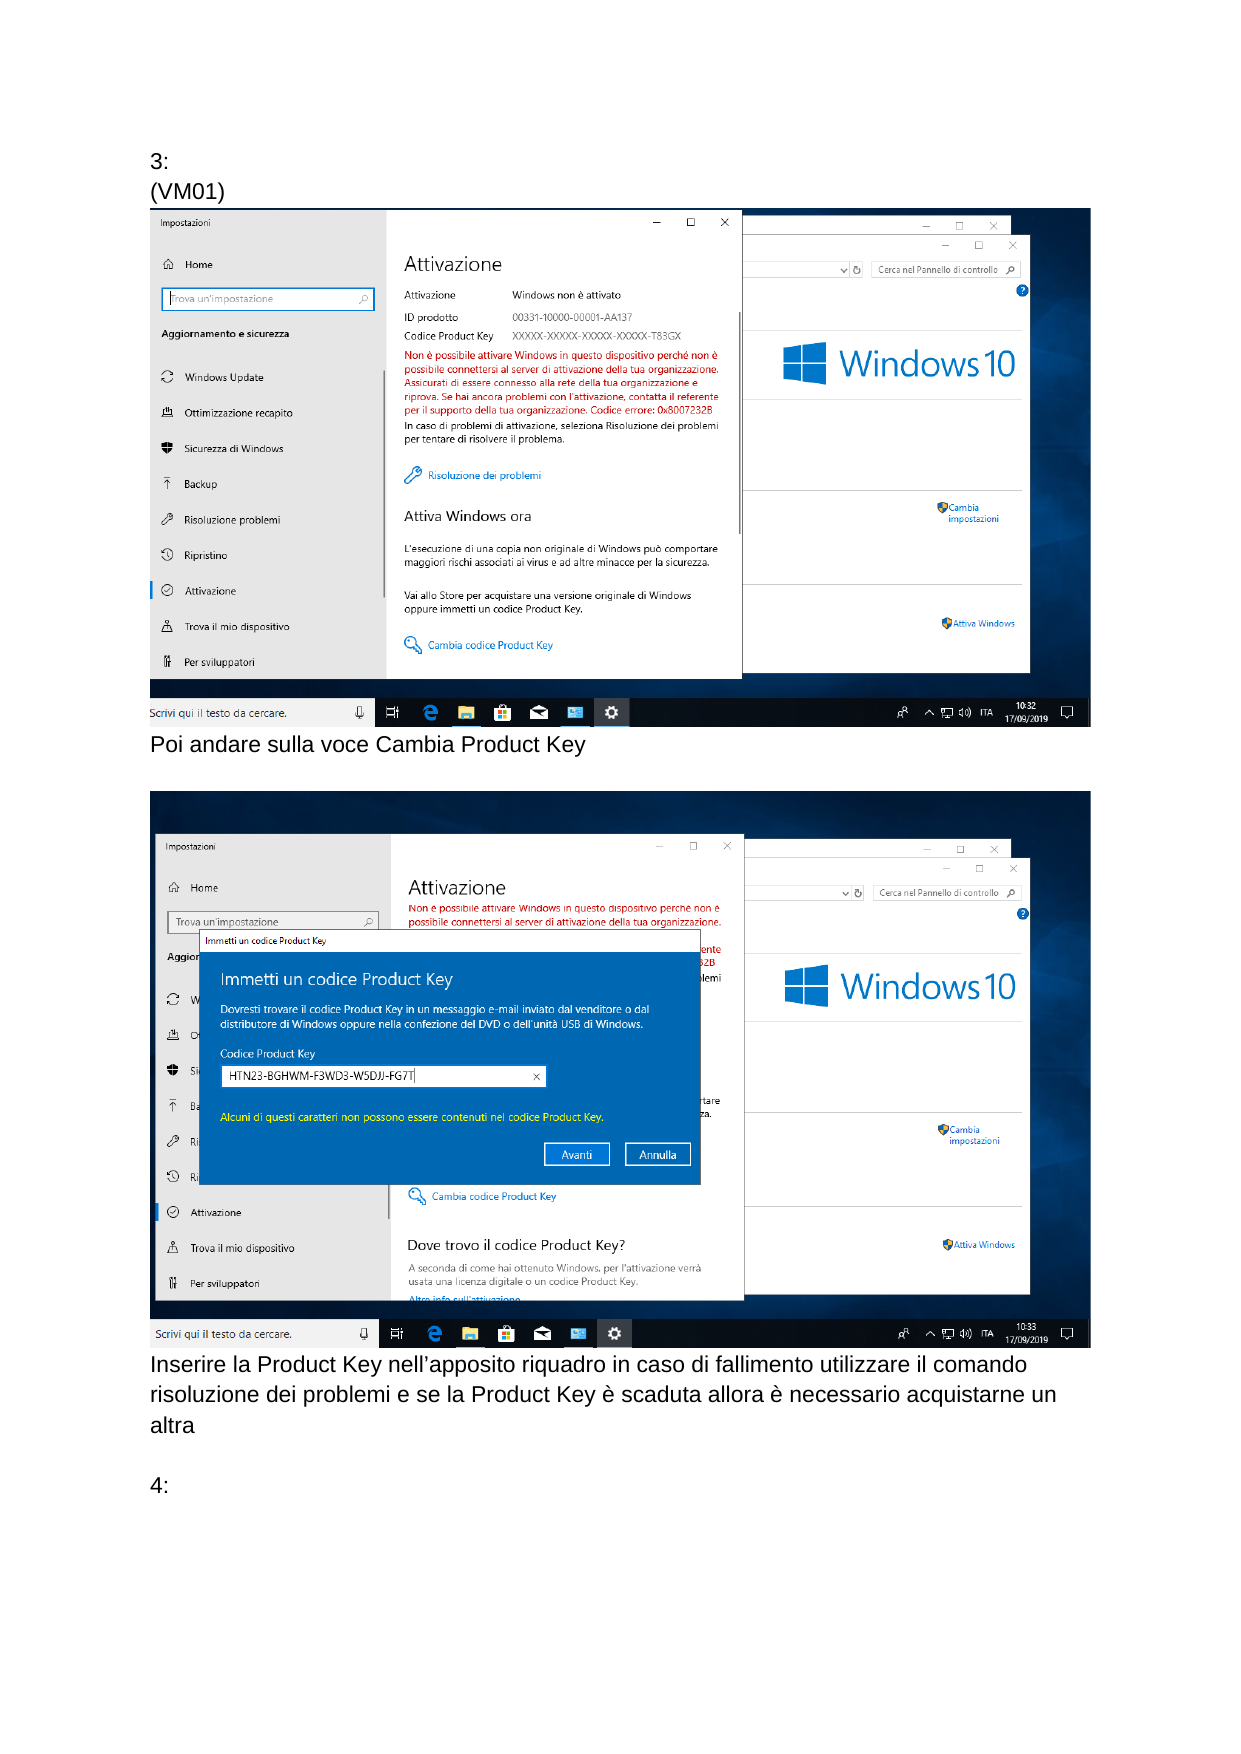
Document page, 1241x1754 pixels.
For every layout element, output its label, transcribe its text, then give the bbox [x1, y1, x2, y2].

text Inserire la Product Key nell’apposito riquadro in caso di fallimento utilizzare il comando risoluzione dei problemi e se la Product Key è scaduta allora è necessario acquistarne un altra [150, 1351, 1090, 1438]
text (VM01) [150, 178, 1090, 204]
picture [150, 208, 1091, 727]
text 4: [150, 1472, 1090, 1498]
text Poi andare sulla voce Cambia Product Key [150, 731, 1090, 757]
text 3: [150, 148, 1090, 174]
picture [150, 791, 1091, 1348]
